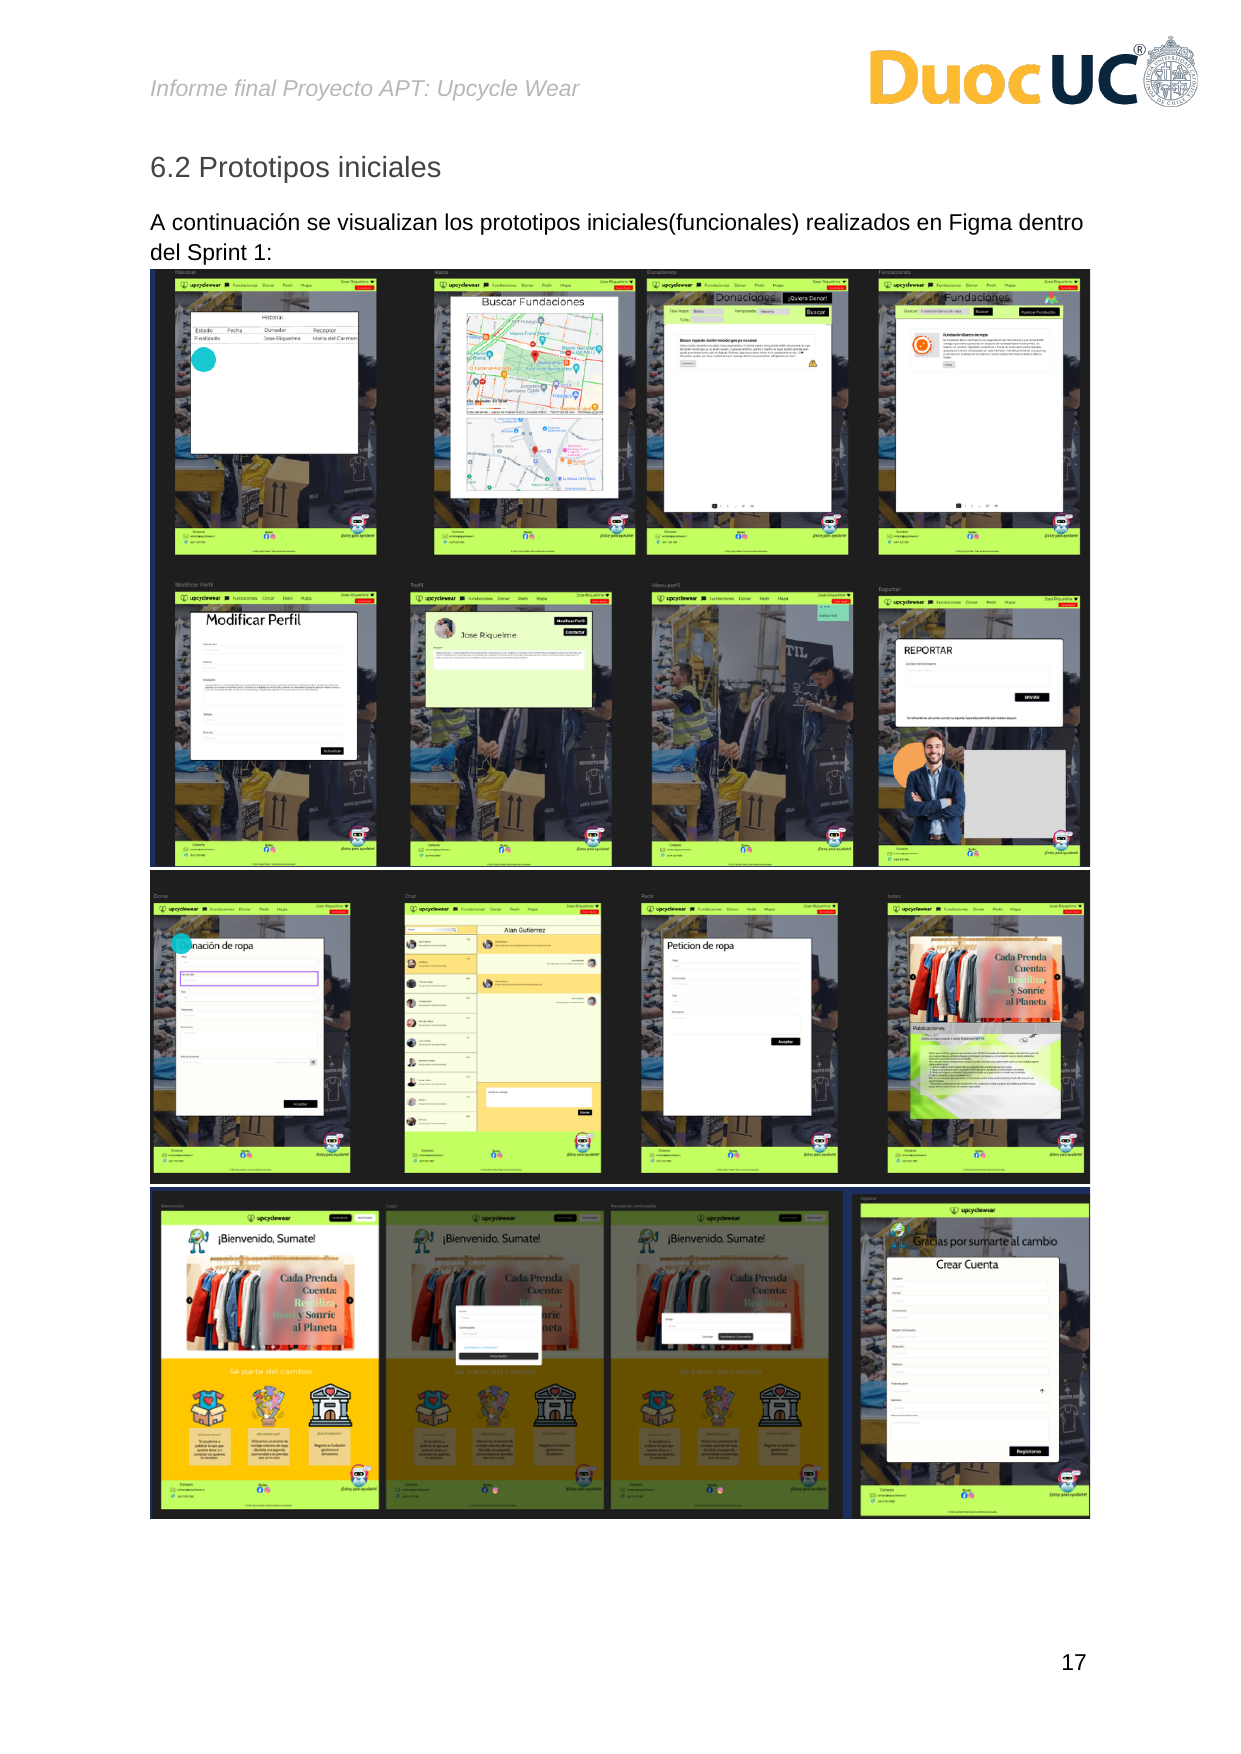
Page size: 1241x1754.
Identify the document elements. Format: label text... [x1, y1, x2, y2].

subtitle 6.2 Prototipos iniciales [150, 150, 1090, 183]
picture [150, 1187, 1091, 1519]
picture [150, 870, 1091, 1184]
text A continuación se visualizan los prototipos iniciales(funcionales) realizados en Figma dentro del Sprint 1: [150, 209, 1090, 265]
picture [870, 36, 1198, 107]
picture [150, 269, 1091, 867]
